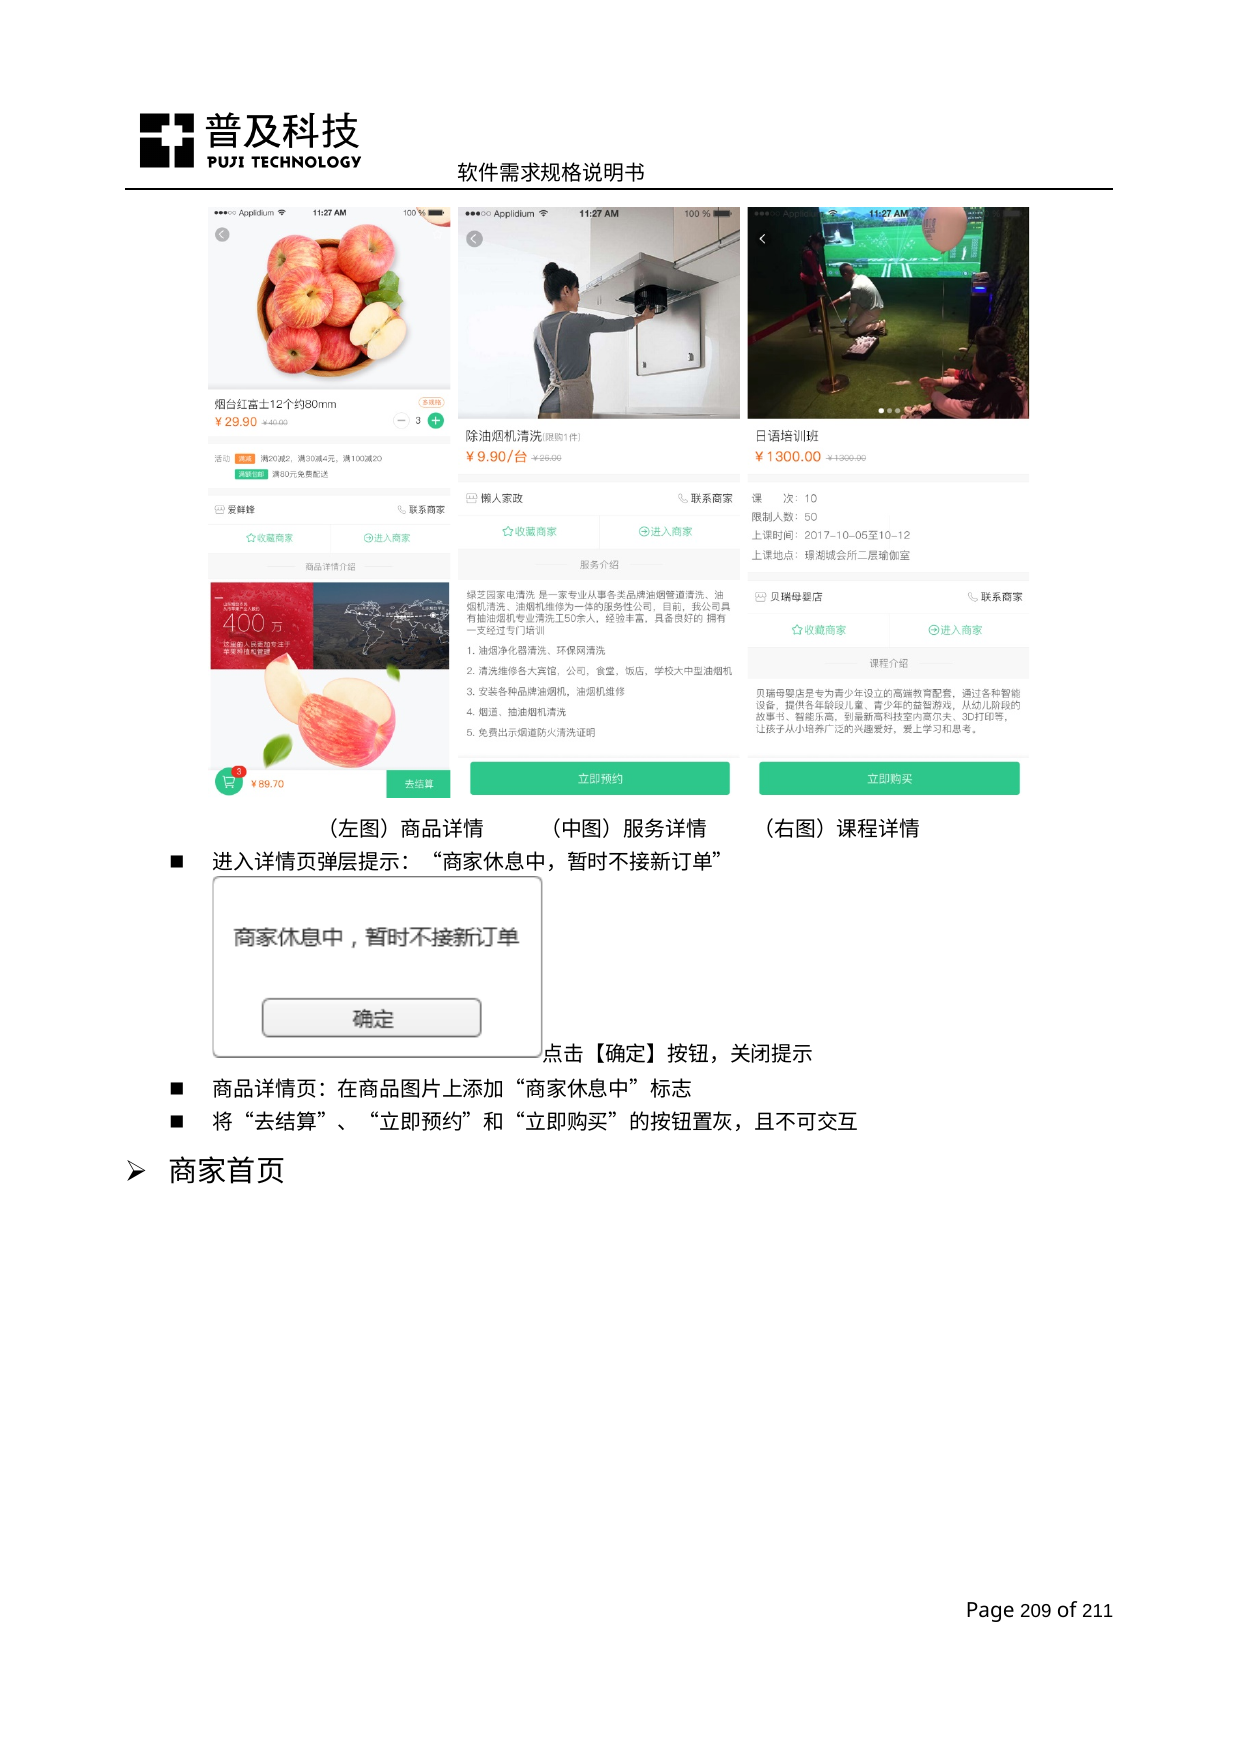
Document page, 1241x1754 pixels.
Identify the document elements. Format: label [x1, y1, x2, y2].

picture [124, 103, 365, 180]
picture [747, 207, 1030, 798]
picture [458, 207, 740, 798]
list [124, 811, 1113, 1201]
picture [208, 207, 451, 798]
picture [212, 876, 543, 1058]
